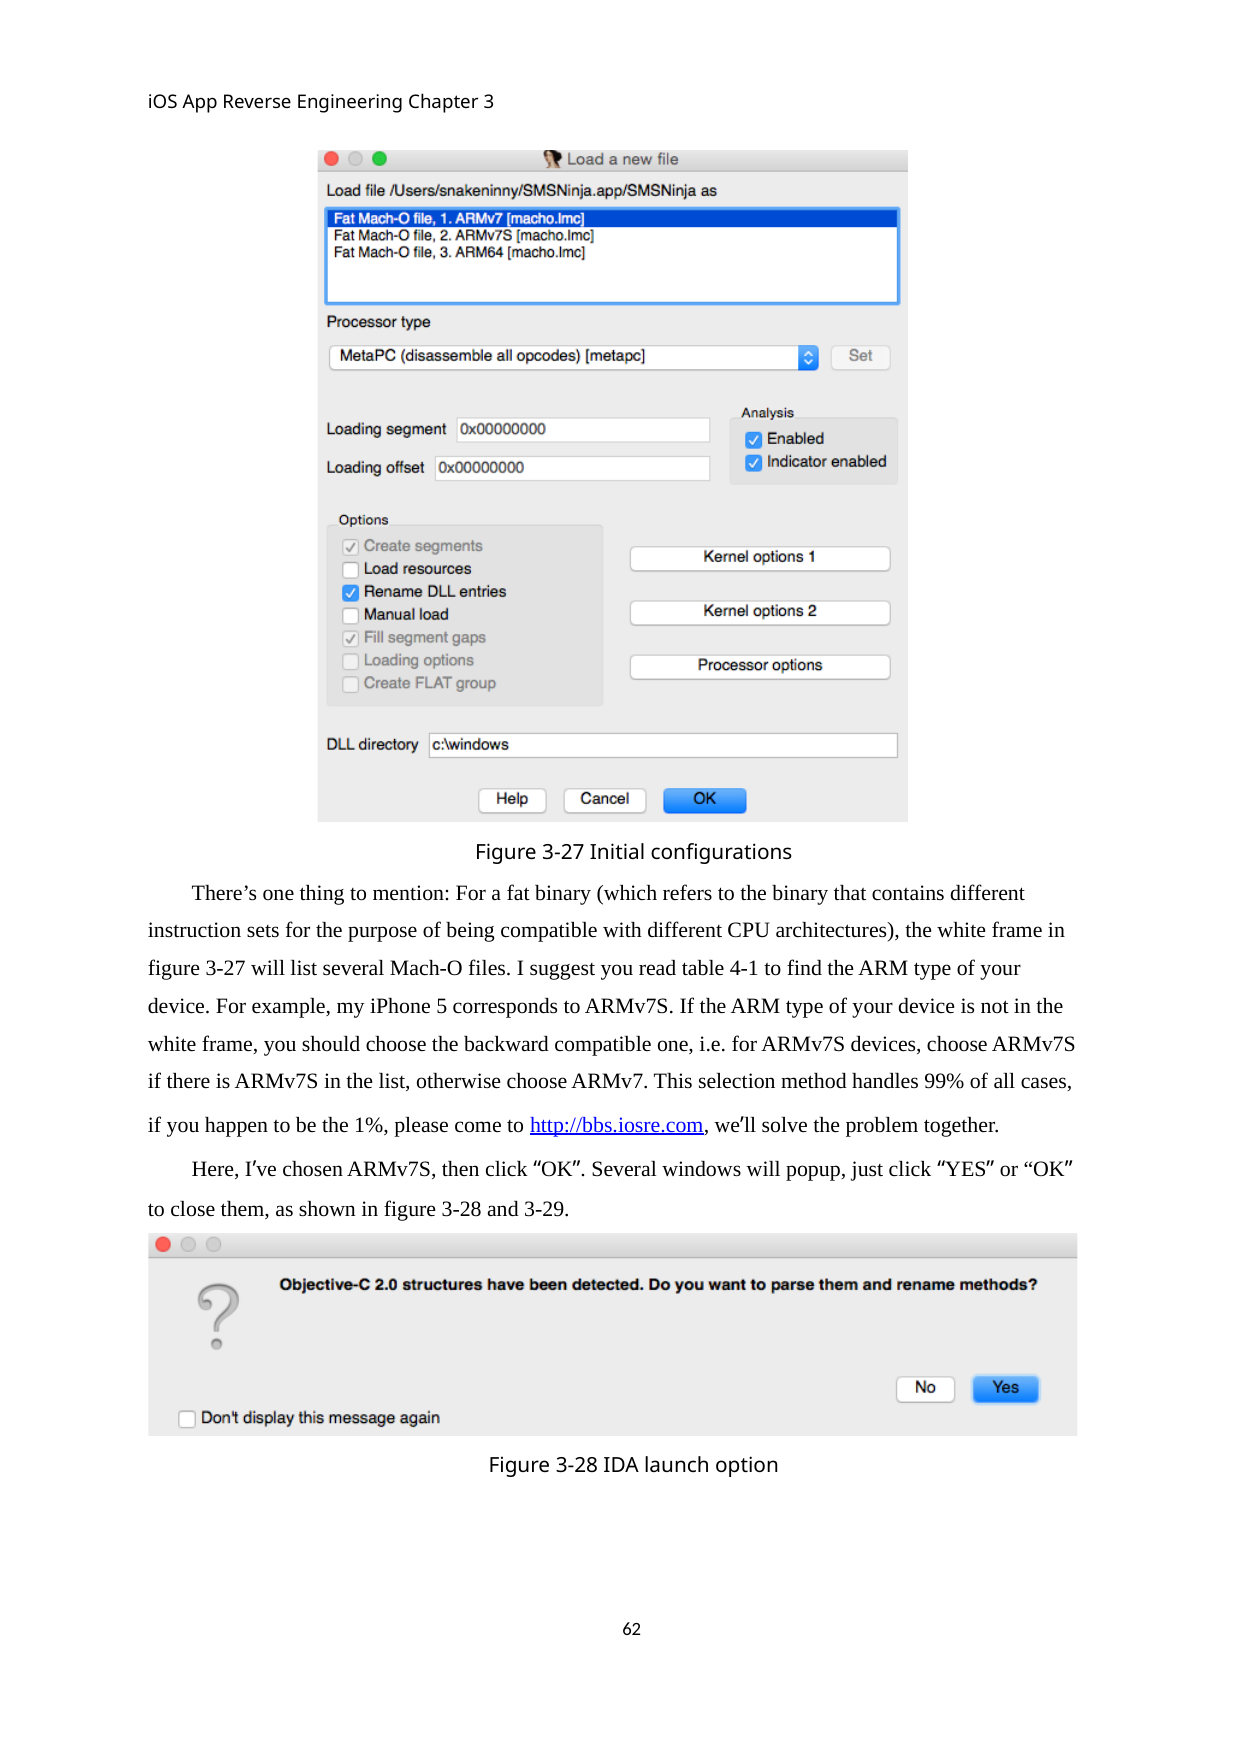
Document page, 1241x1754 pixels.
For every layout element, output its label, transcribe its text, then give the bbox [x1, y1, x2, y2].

text There’s one thing to mention: For a fat binary (which refers to the binary that contains different instruction sets for the purpose of being compatible with different CPU architectures), the white frame in figure 3-27 will list several Mach-O files. I suggest you read table 4-1 to find the ARM type of your device. For example, my iPhone 5 corresponds to ARMv7S. If the ARM type of your device is not in the white frame, you should choose the backward compatible one, i.e. for ARMv7S devices, choose ARMv7S if there is ARMv7S in the list, otherwise choose ARMv7. This selection method handles 99% of all cases, if you happen to be the 1%, please come to http://bbs.iosre.com, we’ll solve the problem together. [148, 879, 1078, 1138]
text Figure 3-28 IDA launch option [148, 1450, 1078, 1479]
picture [148, 1233, 1078, 1436]
text Here, I’ve chosen ARMv7S, then click “OK”. Several windows will popup, just click “YES” or “OK” to close them, as shown in figure 3-28 and 3-29. [148, 1153, 1078, 1221]
text Figure 3-27 Initial configurations [148, 837, 1078, 865]
picture [317, 150, 908, 822]
